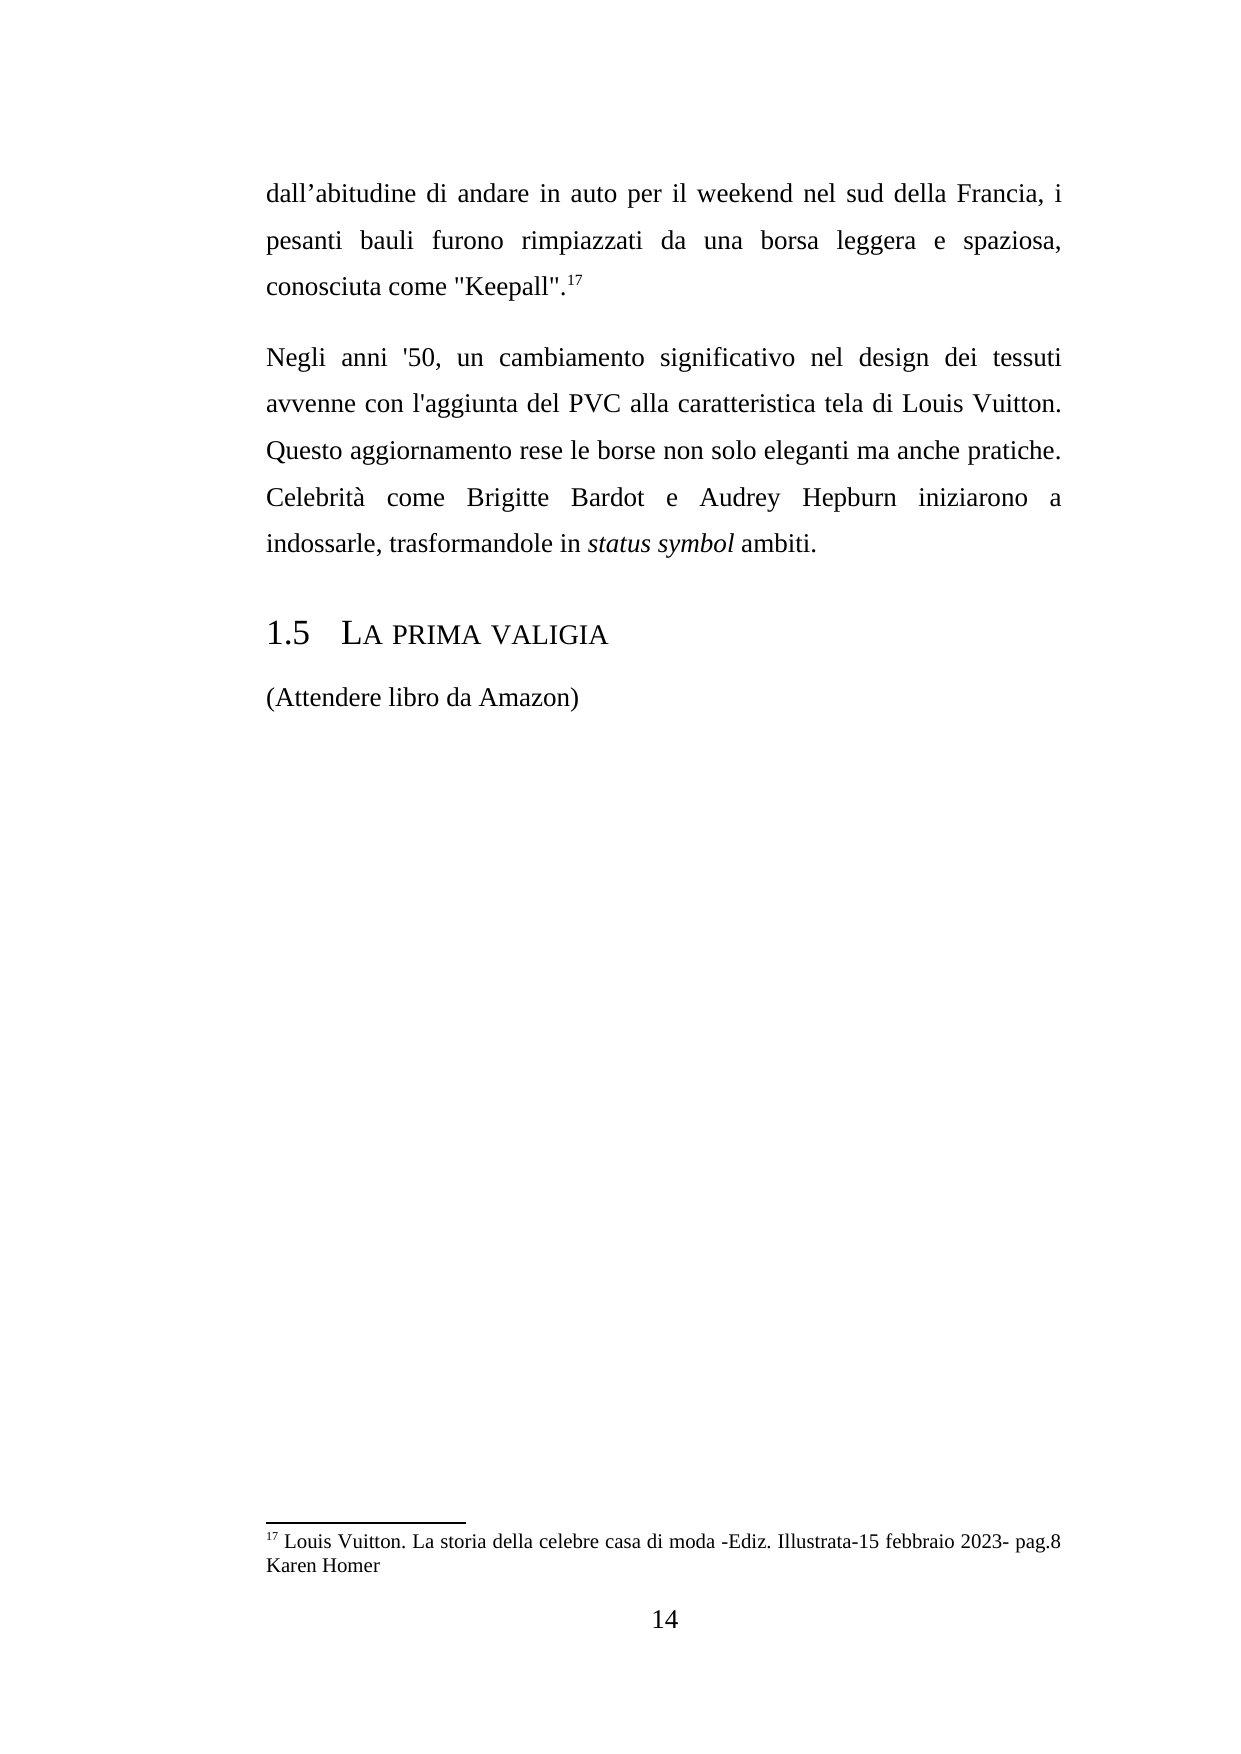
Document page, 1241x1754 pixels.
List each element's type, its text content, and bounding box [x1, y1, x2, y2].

subtitle La prima valigia [266, 611, 1063, 652]
text Negli anni '50, un cambiamento significativo nel design dei tessuti avvenne con l'aggiunta del PVC alla caratteristica tela di Louis Vuitton. Questo aggiornamento rese le borse non solo eleganti ma anche pratiche. Celebrità come Brigitte Bardot e Audrey Hepburn iniziarono a indossarle, trasformandole in status symbol ambiti. [266, 341, 1063, 558]
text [266, 177, 1063, 302]
text (Attendere libro da Amazon) [266, 681, 1063, 712]
